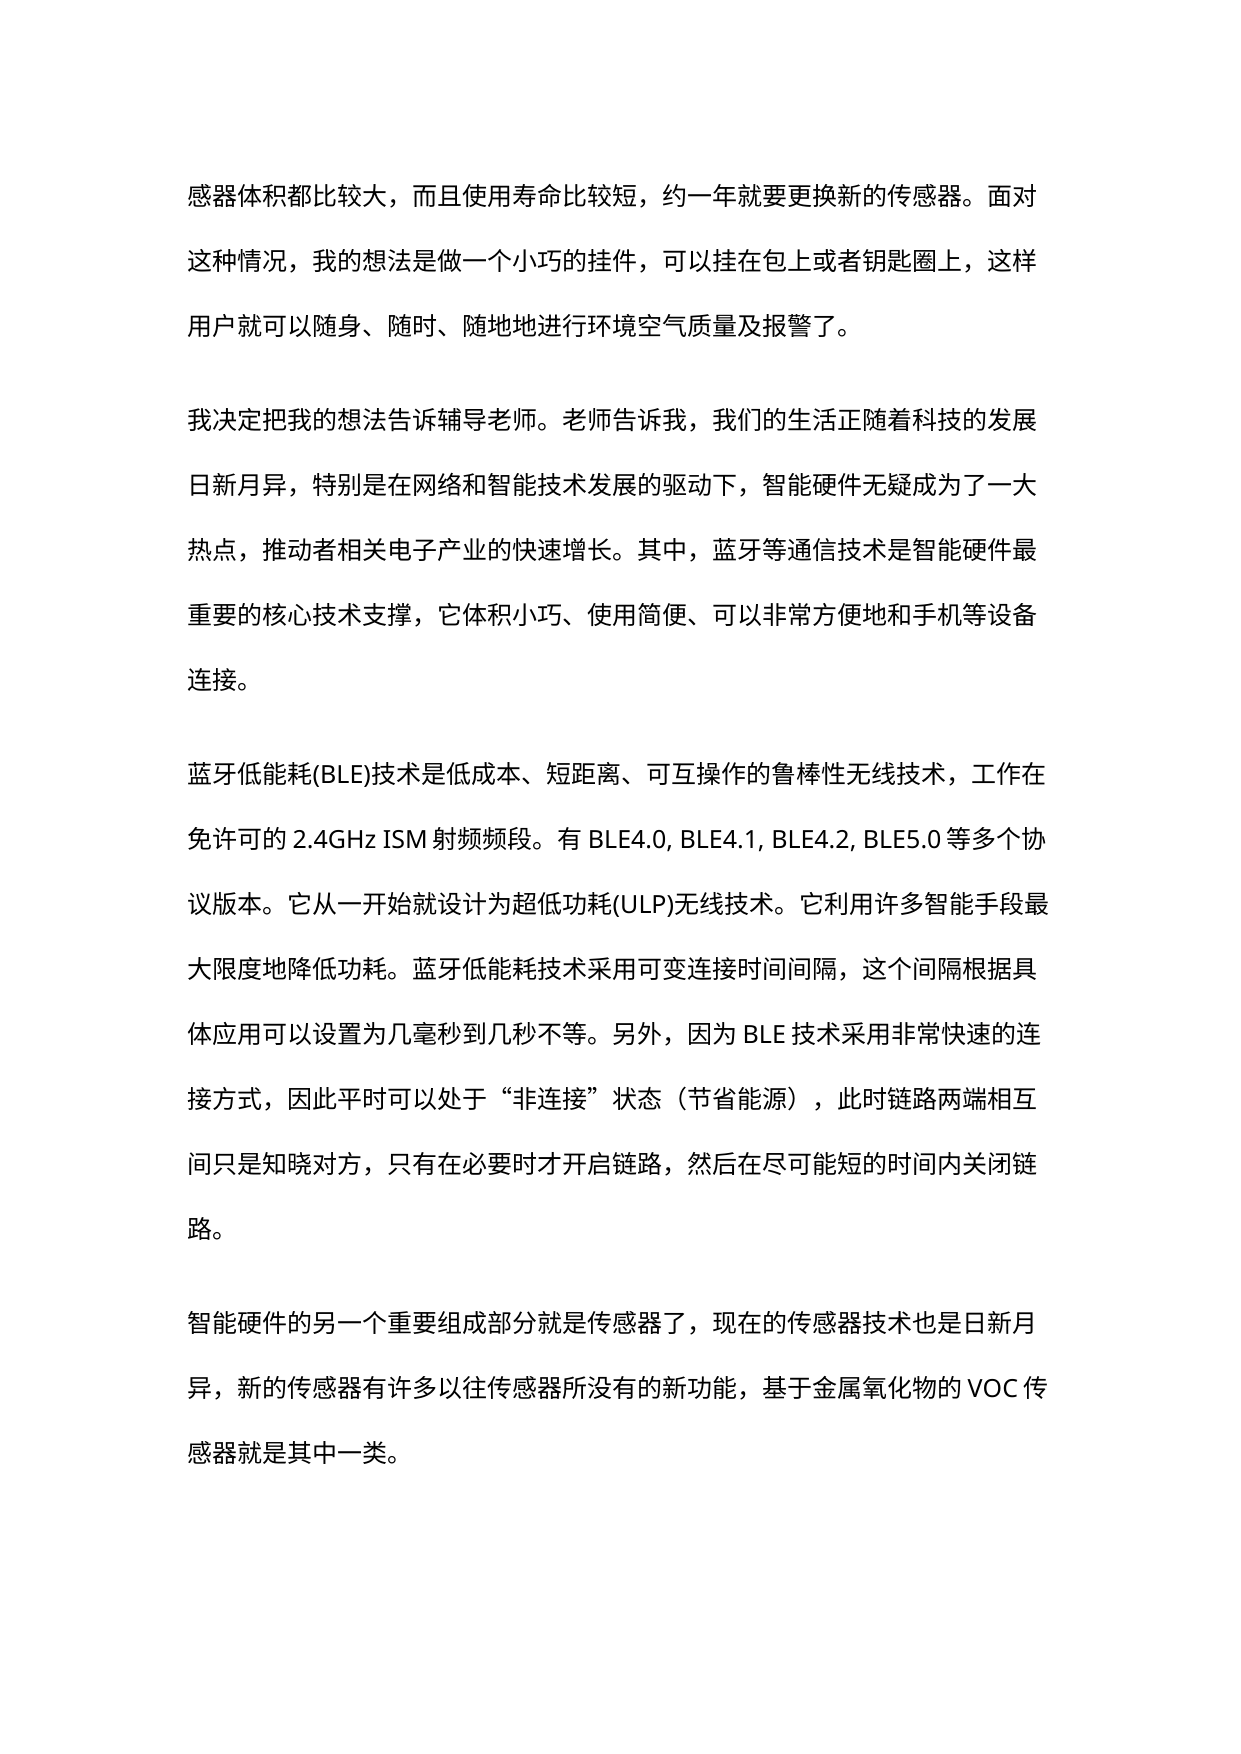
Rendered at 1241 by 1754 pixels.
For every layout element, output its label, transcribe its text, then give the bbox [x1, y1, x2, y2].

text 蓝牙低能耗(BLE)技术是低成本、短距离、可互操作的鲁棒性无线技术，工作在免许可的2.4GHz ISM射频频段。有BLE4.0, BLE4.1, BLE4.2, BLE5.0等多个协议版本。它从一开始就设计为超低功耗(ULP)无线技术。它利用许多智能手段最大限度地降低功耗。蓝牙低能耗技术采用可变连接时间间隔，这个间隔根据具体应用可以设置为几毫秒到几秒不等。另外，因为BLE技术采用非常快速的连接方式，因此平时可以处于“非连接”状态（节省能源），此时链路两端相互间只是知晓对方，只有在必要时才开启链路，然后在尽可能短的时间内关闭链路。 [187, 740, 1053, 1260]
text 智能硬件的另一个重要组成部分就是传感器了，现在的传感器技术也是日新月异，新的传感器有许多以往传感器所没有的新功能，基于金属氧化物的VOC传感器就是其中一类。 [187, 1289, 1053, 1484]
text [187, 162, 1053, 357]
text 我决定把我的想法告诉辅导老师。老师告诉我，我们的生活正随着科技的发展日新月异，特别是在网络和智能技术发展的驱动下，智能硬件无疑成为了一大热点，推动者相关电子产业的快速增长。其中，蓝牙等通信技术是智能硬件最重要的核心技术支撑，它体积小巧、使用简便、可以非常方便地和手机等设备连接。 [187, 386, 1053, 711]
